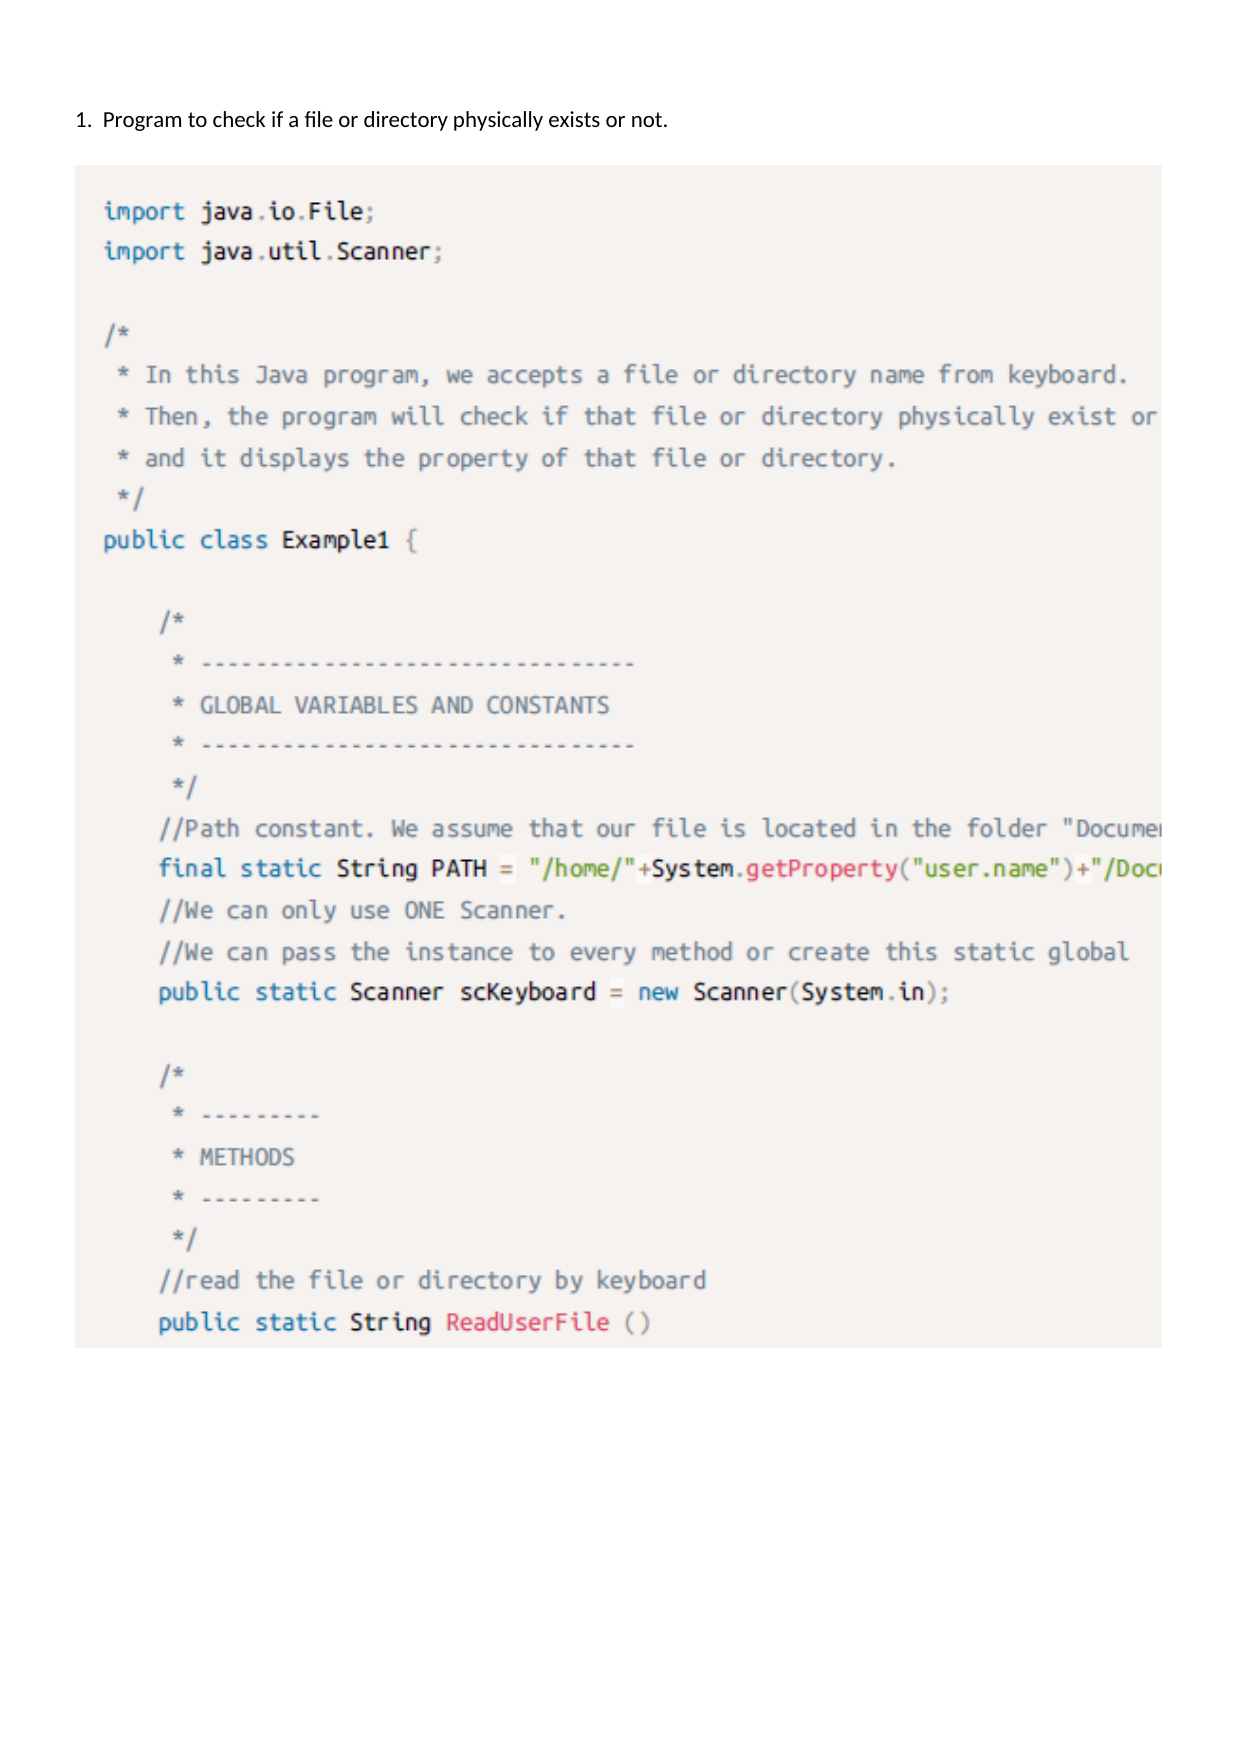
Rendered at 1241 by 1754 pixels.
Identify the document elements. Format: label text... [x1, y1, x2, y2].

picture [75, 165, 1162, 1348]
text 1. Program to check if a file or directory physically exists or not. [75, 105, 1165, 133]
